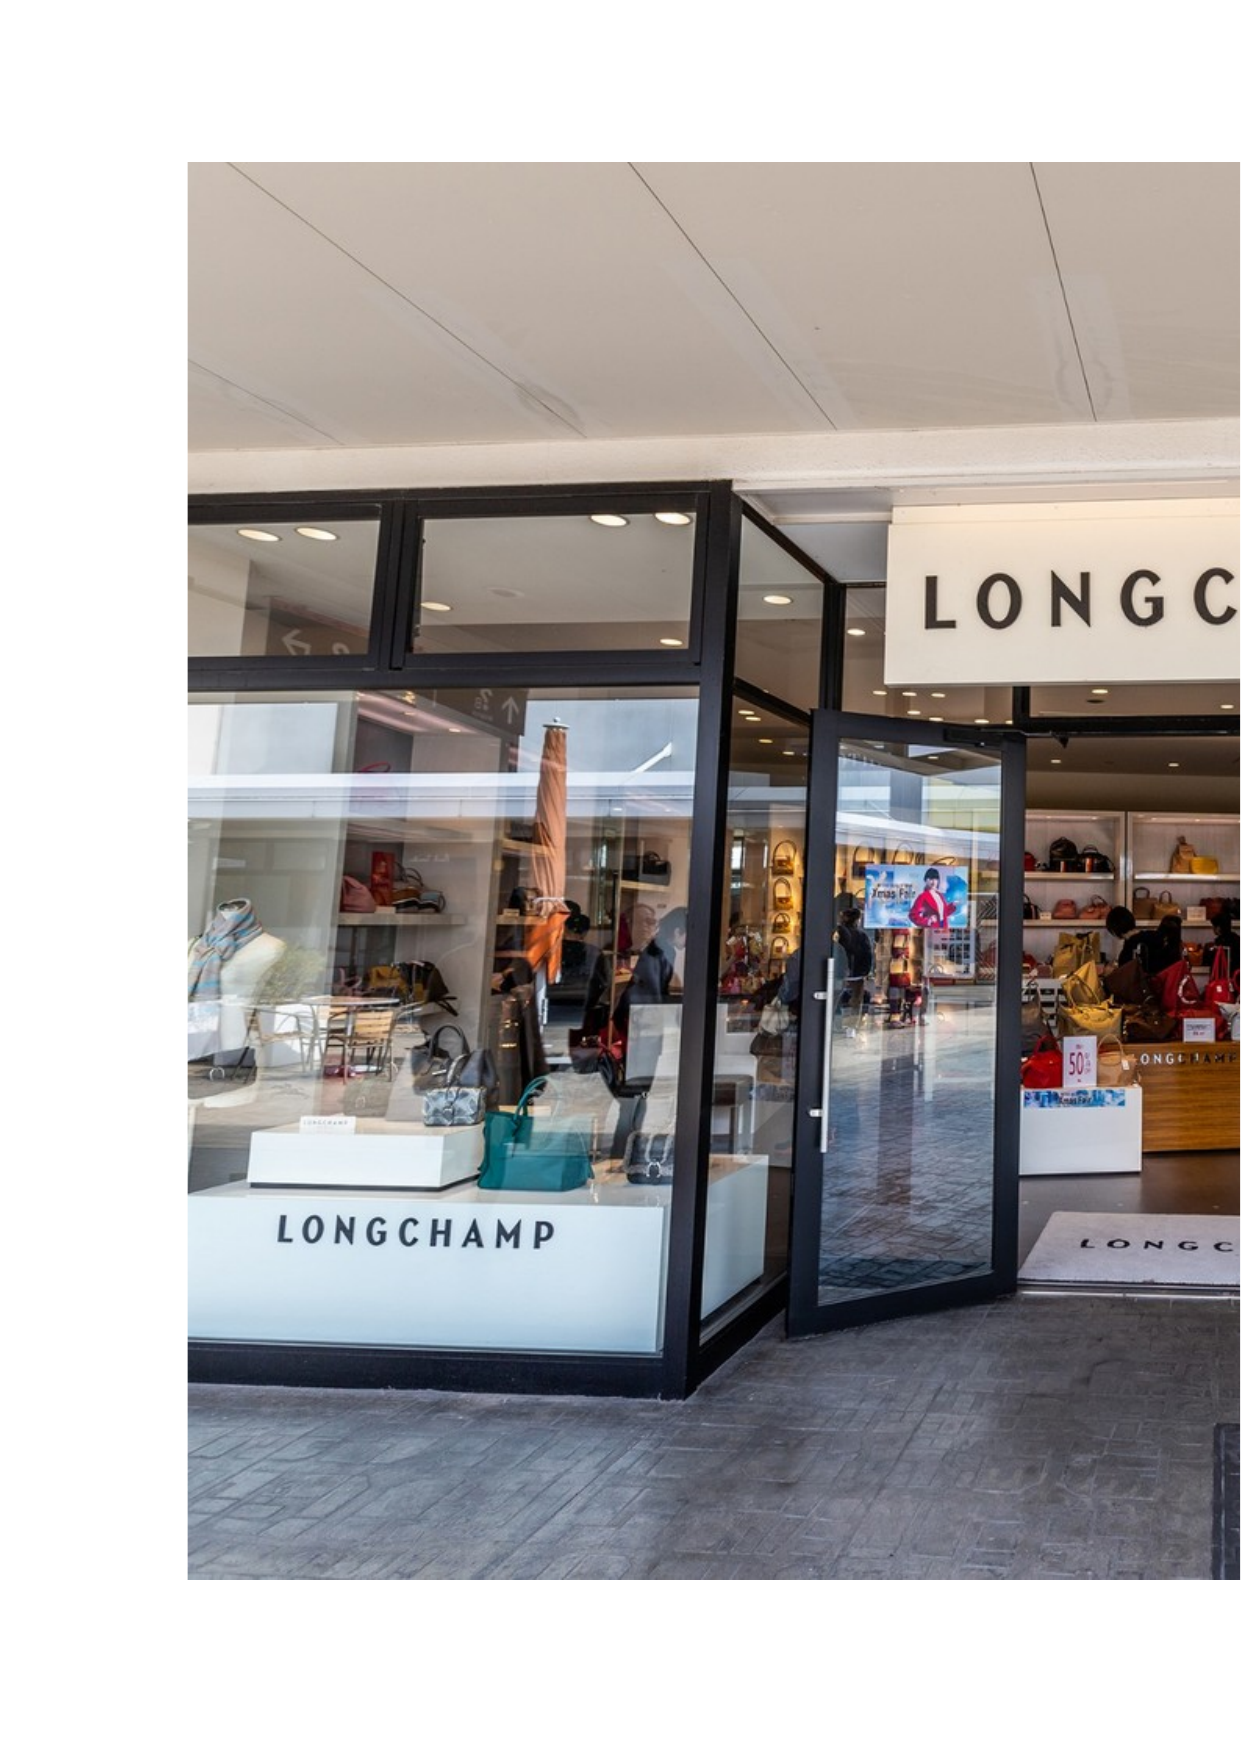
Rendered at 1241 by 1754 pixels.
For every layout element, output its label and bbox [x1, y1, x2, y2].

picture [187, 162, 1241, 1580]
